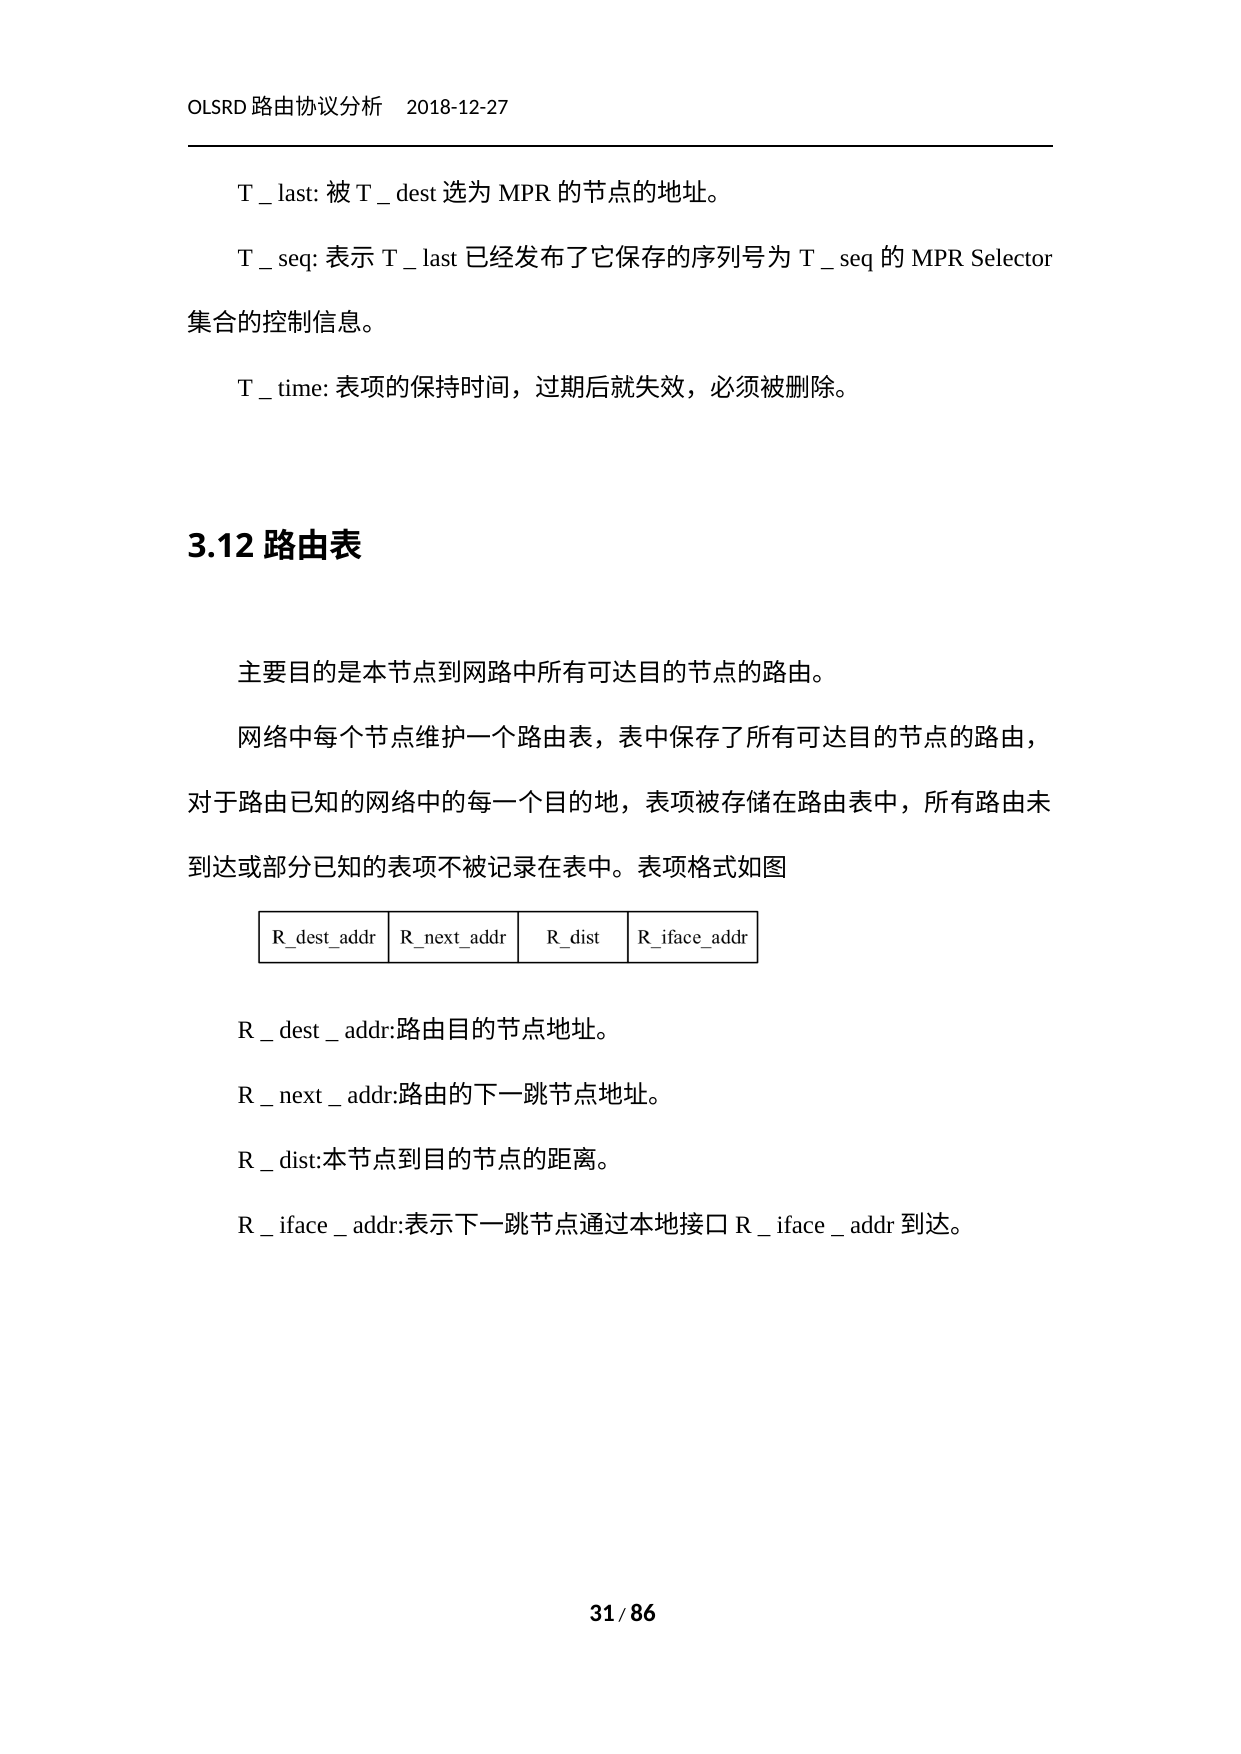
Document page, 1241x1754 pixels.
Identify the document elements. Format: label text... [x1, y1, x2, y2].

text T _ seq: 表示 T _ last 已经发布了它保存的序列号为 T _ seq 的 MPR Selector 集合的控制信息。 [187, 223, 1053, 353]
text T _ time: 表项的保持时间，过期后就失效，必须被删除。 [187, 353, 1053, 418]
text R _ dest _ addr:路由目的节点地址。 [187, 996, 1053, 1061]
picture [231, 898, 796, 975]
text T _ last: 被T _ dest 选为 MPR 的节点的地址。 [187, 158, 1053, 223]
text R _ iface _ addr:表示下一跳节点通过本地接口 R _ iface _ addr 到达。 [187, 1191, 1053, 1256]
text R _ dist:本节点到目的节点的距离。 [187, 1126, 1053, 1191]
text 网络中每个节点维护一个路由表，表中保存了所有可达目的节点的路由，对于路由已知的网络中的每一个目的地，表项被存储在路由表中，所有路由未到达或部分已知的表项不被记录在表中。表项格式如图 [187, 703, 1053, 898]
text R _ next _ addr:路由的下一跳节点地址。 [187, 1061, 1053, 1126]
text 主要目的是本节点到网路中所有可达目的节点的路由。 [187, 638, 1053, 703]
subtitle 3.12 路由表 [187, 511, 1053, 576]
